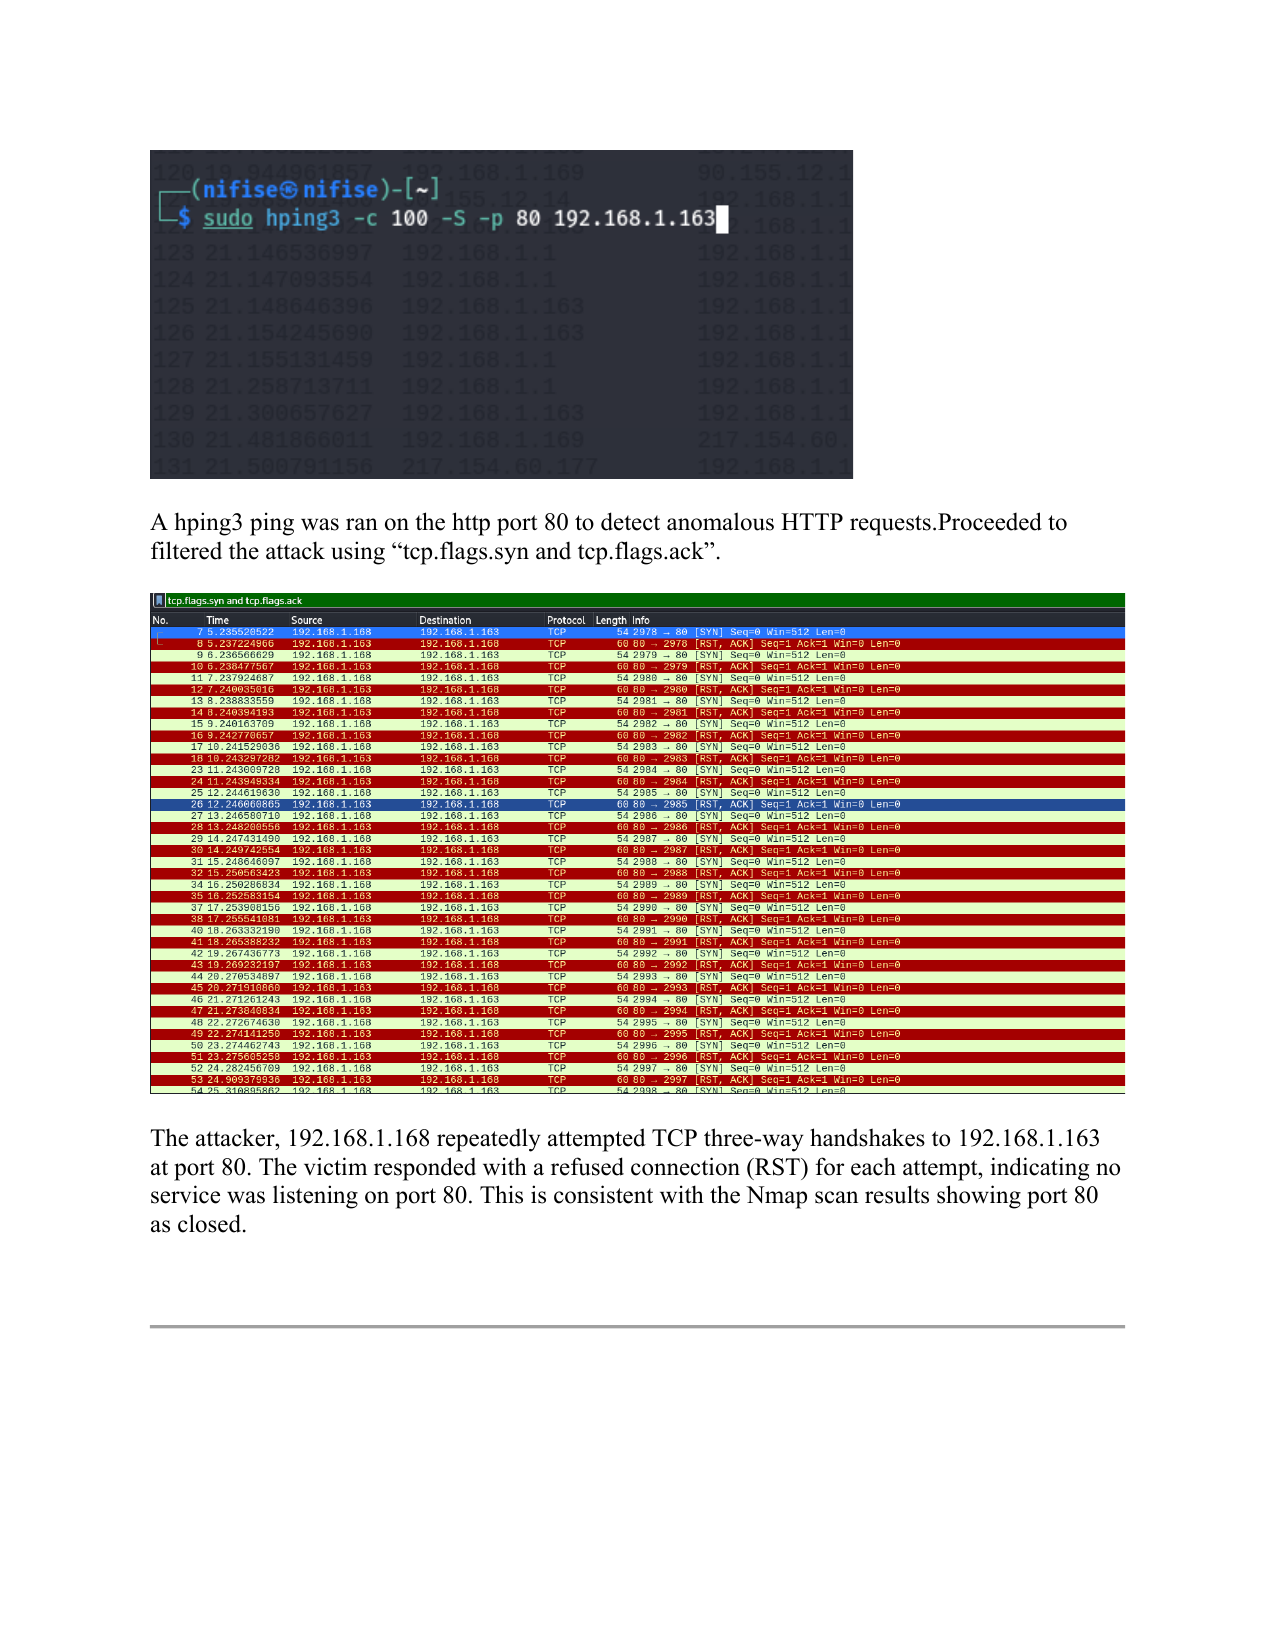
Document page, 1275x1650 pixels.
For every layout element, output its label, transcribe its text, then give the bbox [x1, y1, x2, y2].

picture [150, 150, 854, 479]
text The attacker, 192.168.1.168 repeatedly attempted TCP three-way handshakes to 192.168.1.163 at port 80. The victim responded with a refused connection (RST) for each attempt, indicating no service was listening on port 80. This is consistent with the Nmap scan results showing port 80 as closed. [150, 1123, 1125, 1238]
picture [150, 593, 1125, 1094]
text A hping3 ping was ran on the http port 80 to detect anomalous HTTP requests.Proceeded to filtered the attack using “tcp.flags.syn and tcp.flags.ack”. [150, 507, 1125, 565]
